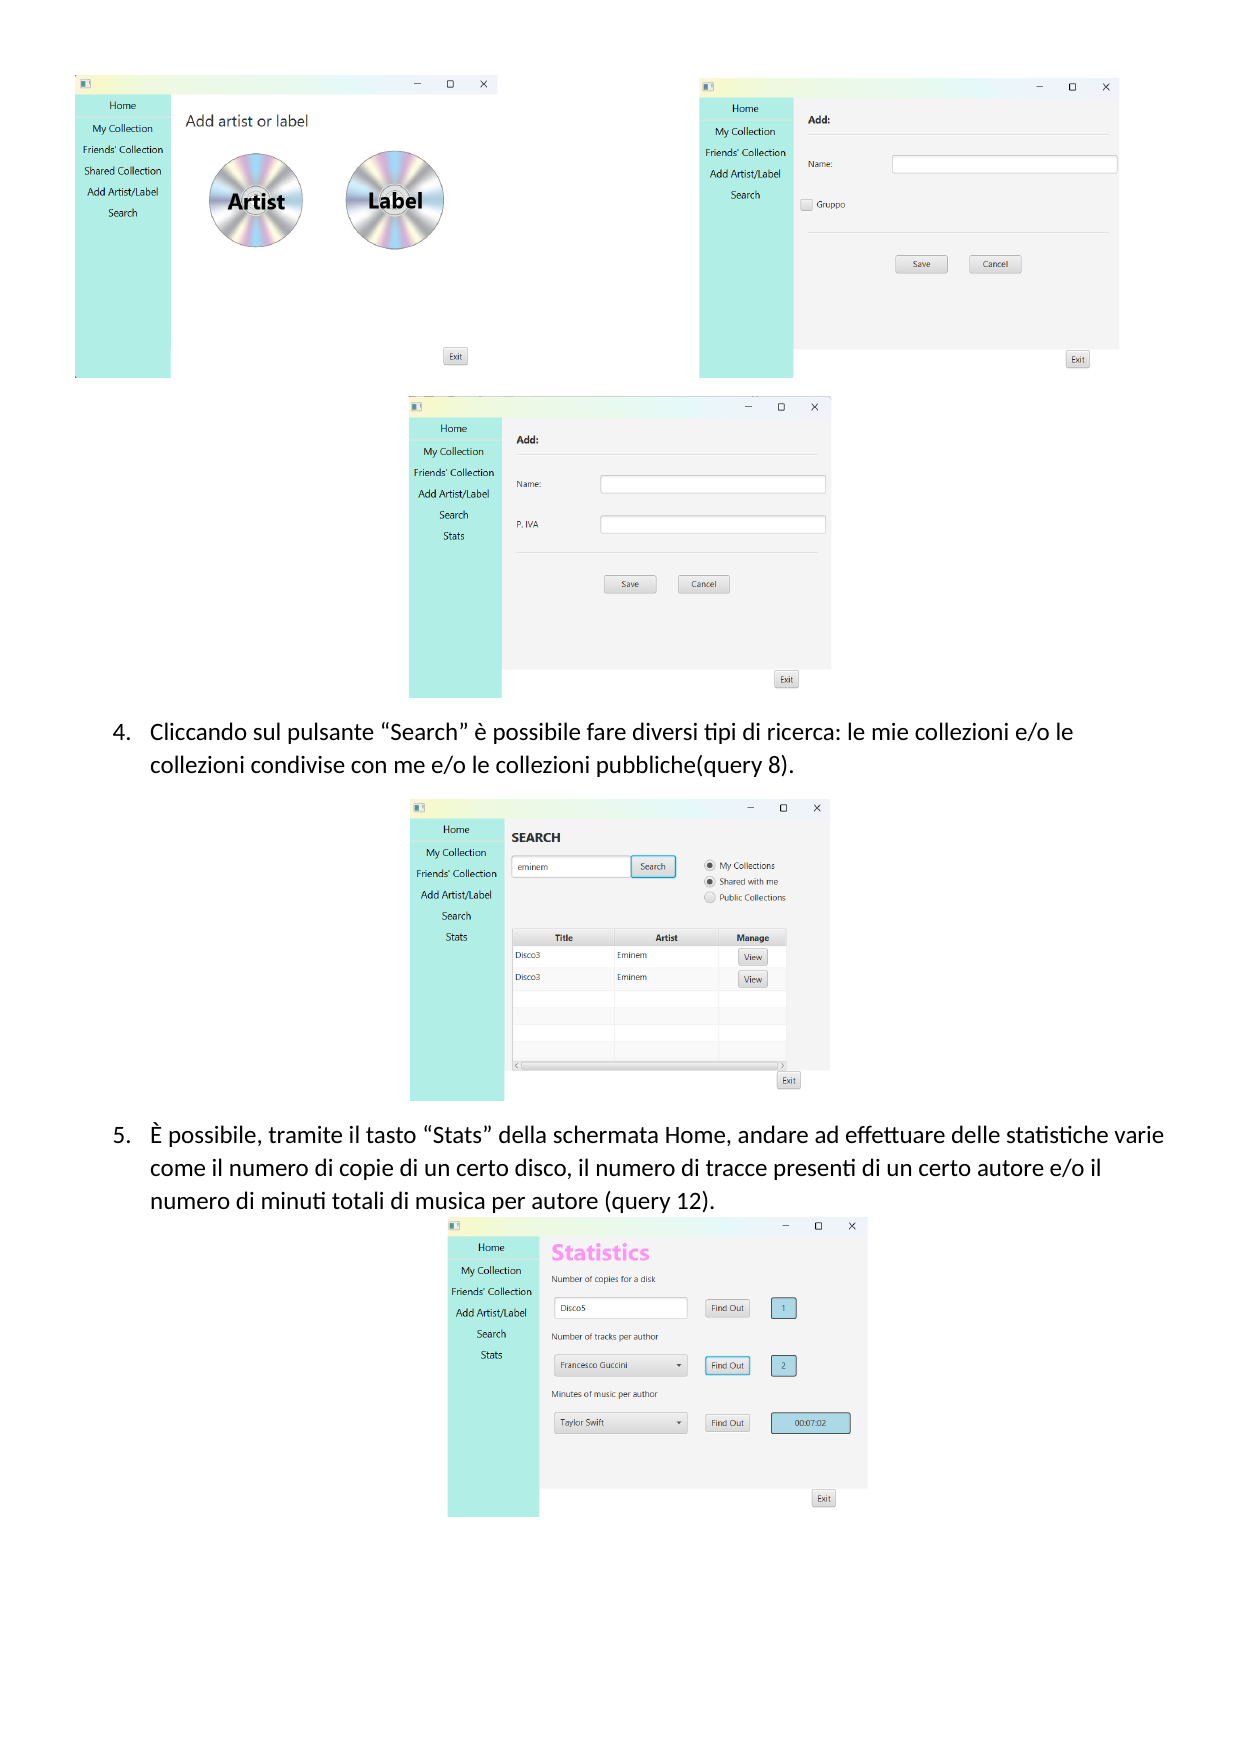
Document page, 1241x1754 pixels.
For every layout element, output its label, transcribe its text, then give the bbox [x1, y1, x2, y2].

picture [410, 799, 830, 1101]
picture [699, 78, 1120, 378]
picture [447, 1217, 868, 1517]
list È possibile, tramite il tasto “Stats” della schermata Home, andare ad effettuare delle statistiche varie come il numero di copie di un certo disco, il numero di tracce presenti di un certo autore e/o il numero di minuti totali di musica per autore (query 12). [112, 1119, 1165, 1216]
list Cliccando sul pulsante “Search” è possibile fare diversi tipi di ricerca: le mie collezioni e/o le collezioni condivise con me e/o le collezioni pubbliche(query 8). [112, 717, 1165, 780]
picture [408, 396, 832, 698]
picture [75, 75, 498, 378]
